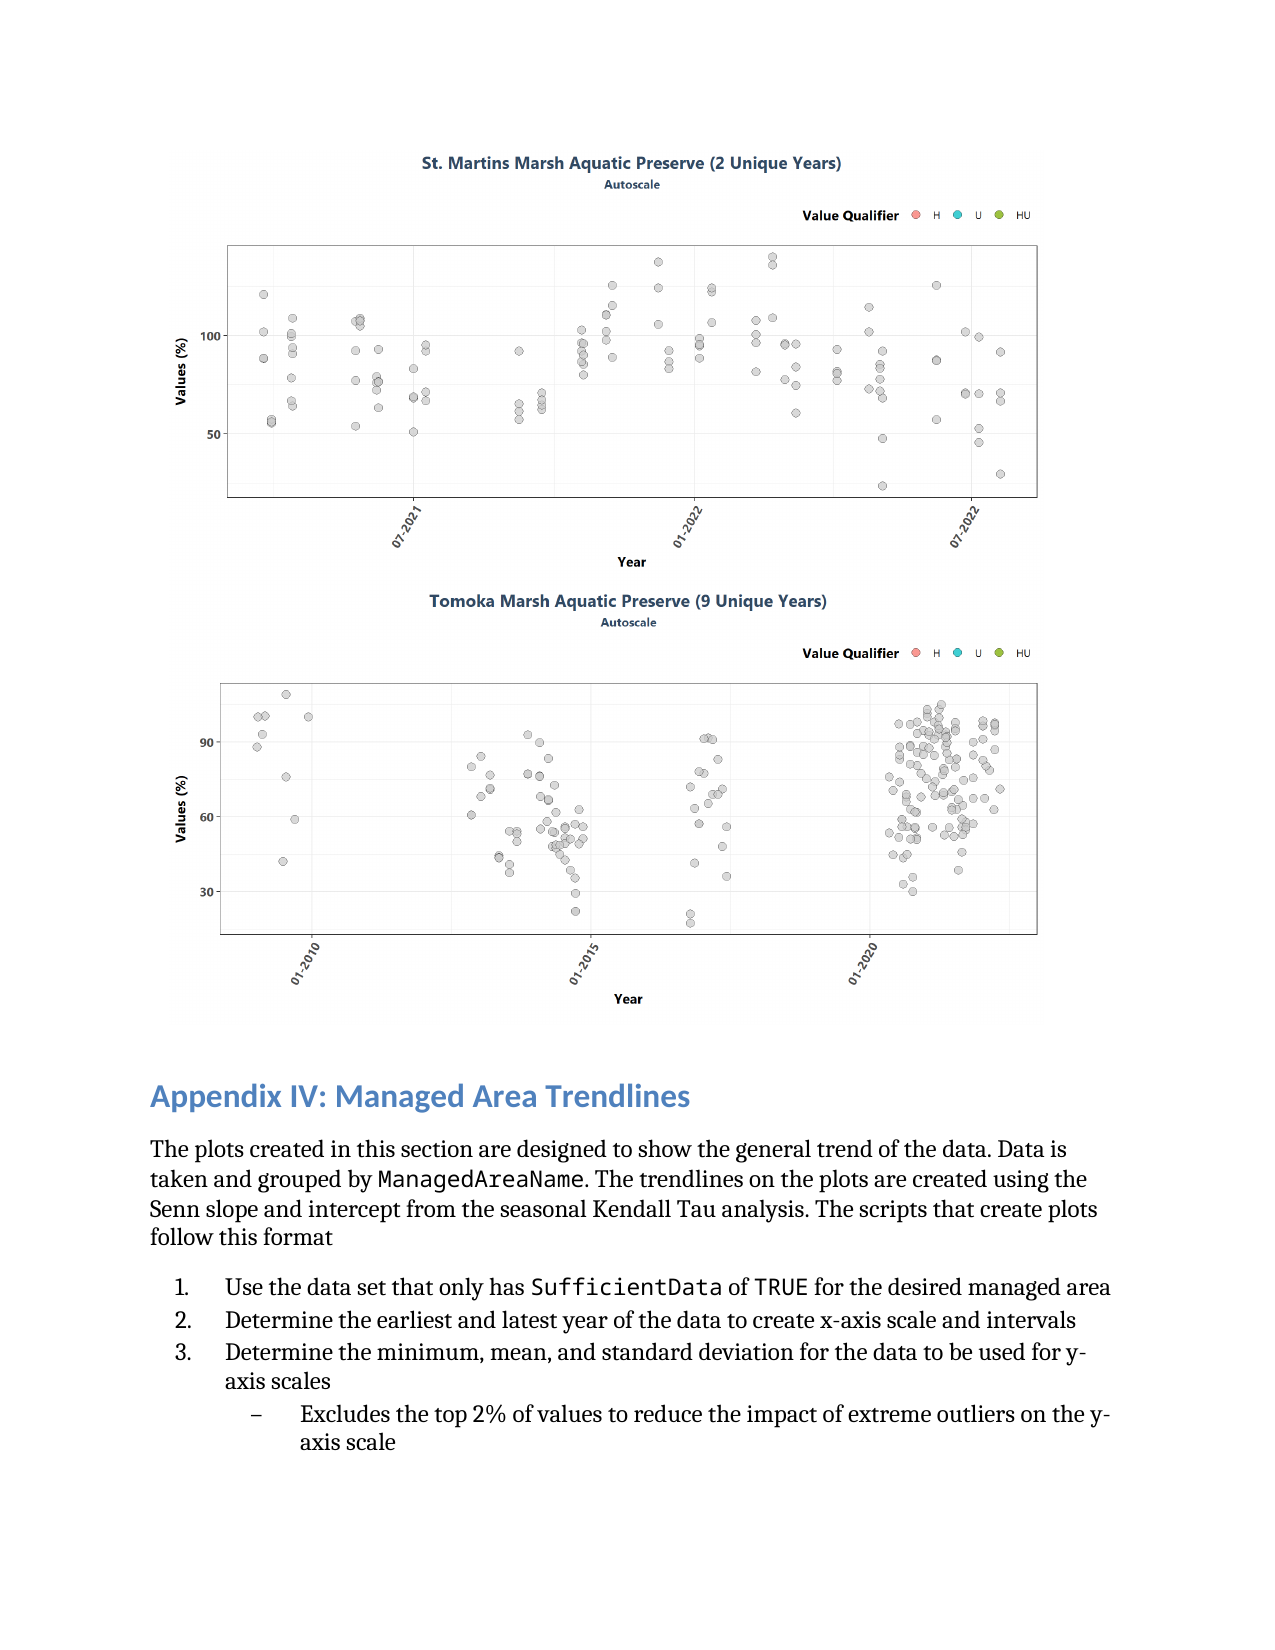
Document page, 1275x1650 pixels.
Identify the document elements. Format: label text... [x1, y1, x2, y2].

text The plots created in this section are designed to show the general trend of the data. Data is taken and grouped by ManagedAreaName. The trendlines on the plots are created using the Senn slope and intercept from the seasonal Kendall Tau analysis. The scripts that create plots follow this format [150, 1134, 1125, 1252]
list Use the data set that only has SufficientData of TRUE for the desired managed area [175, 1271, 1125, 1302]
picture [168, 150, 1044, 1025]
subtitle Appendix IV: Managed Area Trendlines [150, 1075, 1125, 1116]
list Excludes the top 2% of values to reduce the impact of extreme outliers on the y-axis scale [250, 1399, 1125, 1457]
list Determine the earliest and latest year of the data to create x-axis scale and intervals [175, 1306, 1125, 1334]
list Determine the minimum, mean, and standard deviation for the data to be used for y-axis scales [175, 1338, 1125, 1396]
